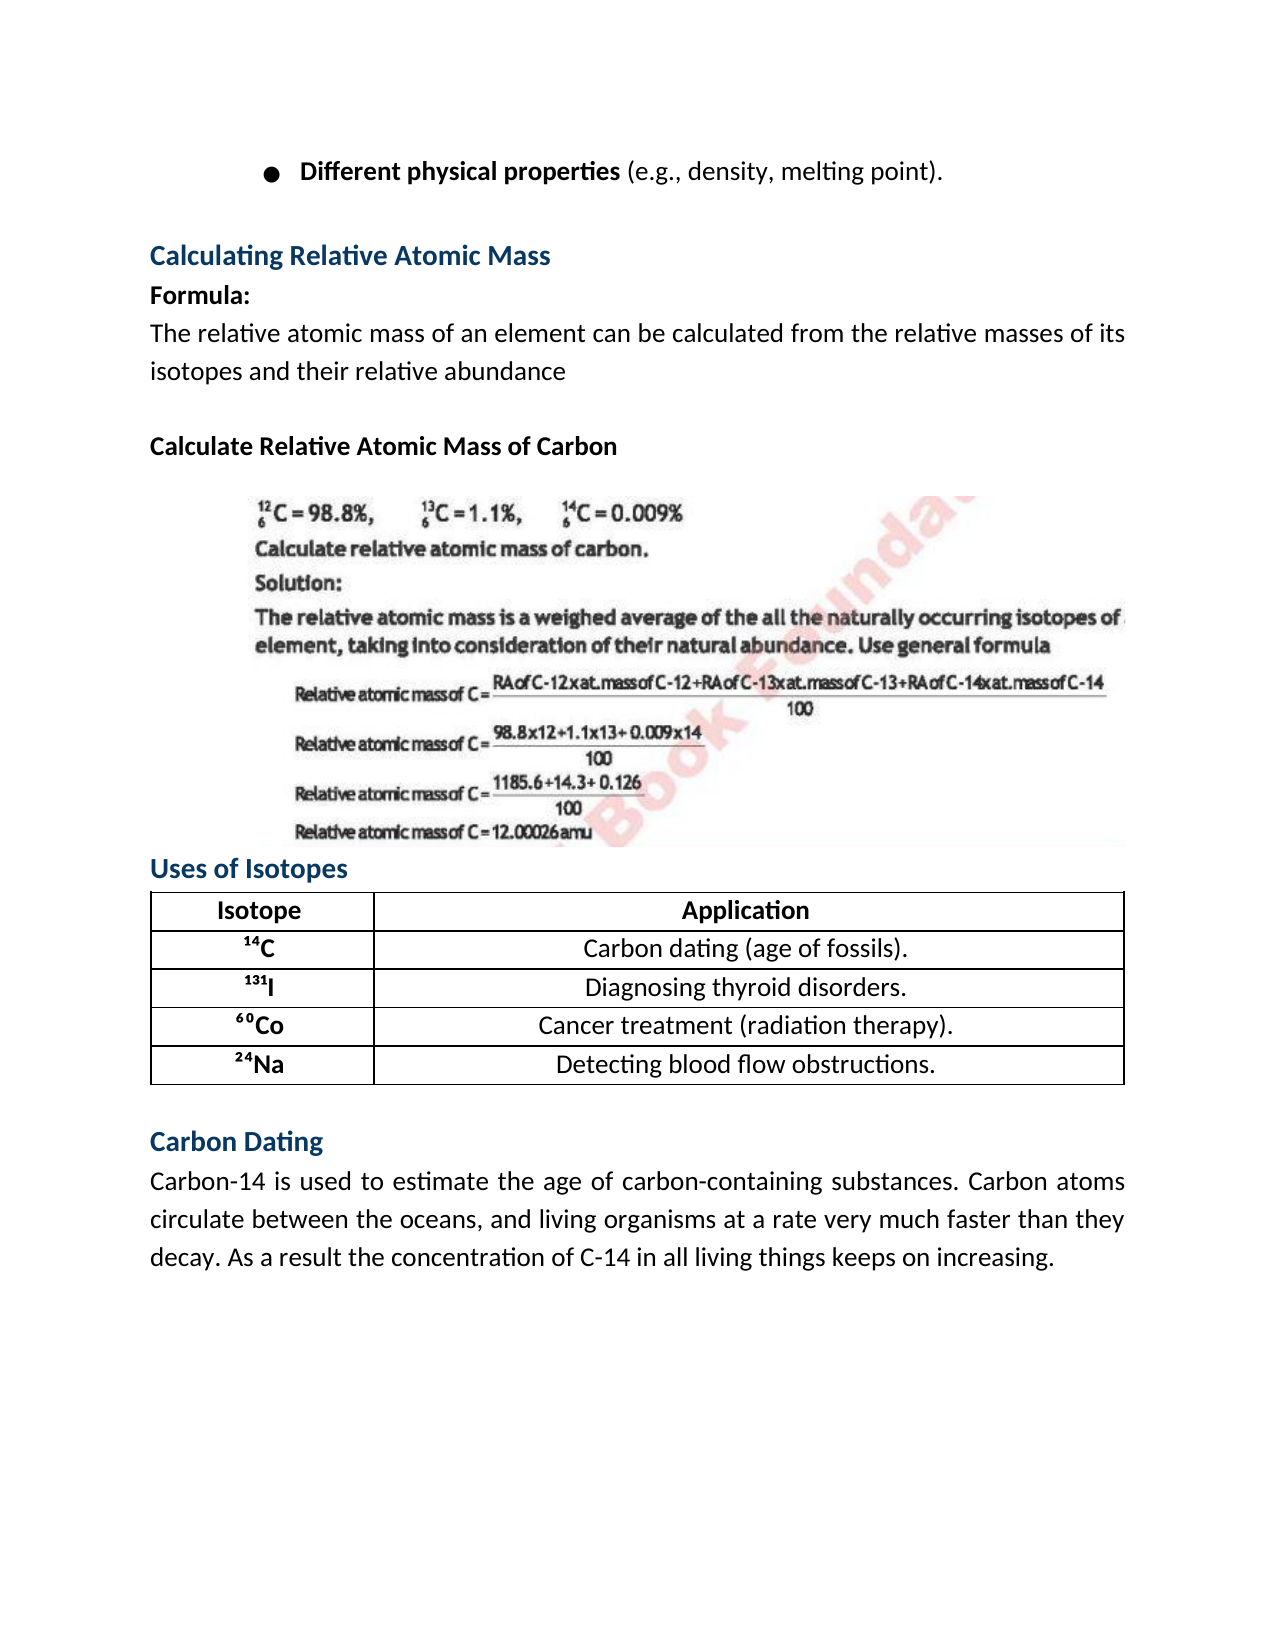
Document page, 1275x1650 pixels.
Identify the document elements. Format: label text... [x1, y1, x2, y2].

table_cell ¹⁴C [152, 932, 373, 968]
text Formula: [150, 278, 1125, 311]
text Uses of Isotopes [150, 851, 1125, 886]
text Carbon-14 is used to estimate the age of carbon-containing substances. Carbon atoms circulate between the oceans, and living organisms at a rate very much faster than they decay. As a result the concentration of C-14 in all living things keeps on increasing. [150, 1164, 1125, 1273]
table_cell Diagnosing thyroid disorders. [375, 970, 1123, 1007]
table_cell Carbon dating (age of fossils). [375, 932, 1123, 968]
picture [191, 496, 1125, 847]
table_header Isotope [152, 893, 373, 930]
text Carbon Dating [150, 1123, 1125, 1159]
table_cell ⁶⁰Co [152, 1008, 373, 1045]
text Calculate Relative Atomic Mass of Carbon [150, 429, 1125, 463]
table_cell Detecting blood flow obstructions. [375, 1047, 1123, 1084]
table_cell ²⁴Na [152, 1047, 373, 1084]
text The relative atomic mass of an element can be calculated from the relative masses of its isotopes and their relative abundance [150, 316, 1125, 387]
table_header Application [375, 893, 1123, 930]
list Different physical properties (e.g., density, melting point). [262, 150, 1125, 193]
text Calculating Relative Atomic Mass [150, 237, 1125, 273]
table_cell Cancer treatment (radiation therapy). [375, 1008, 1123, 1045]
table_cell ¹³¹I [152, 970, 373, 1007]
